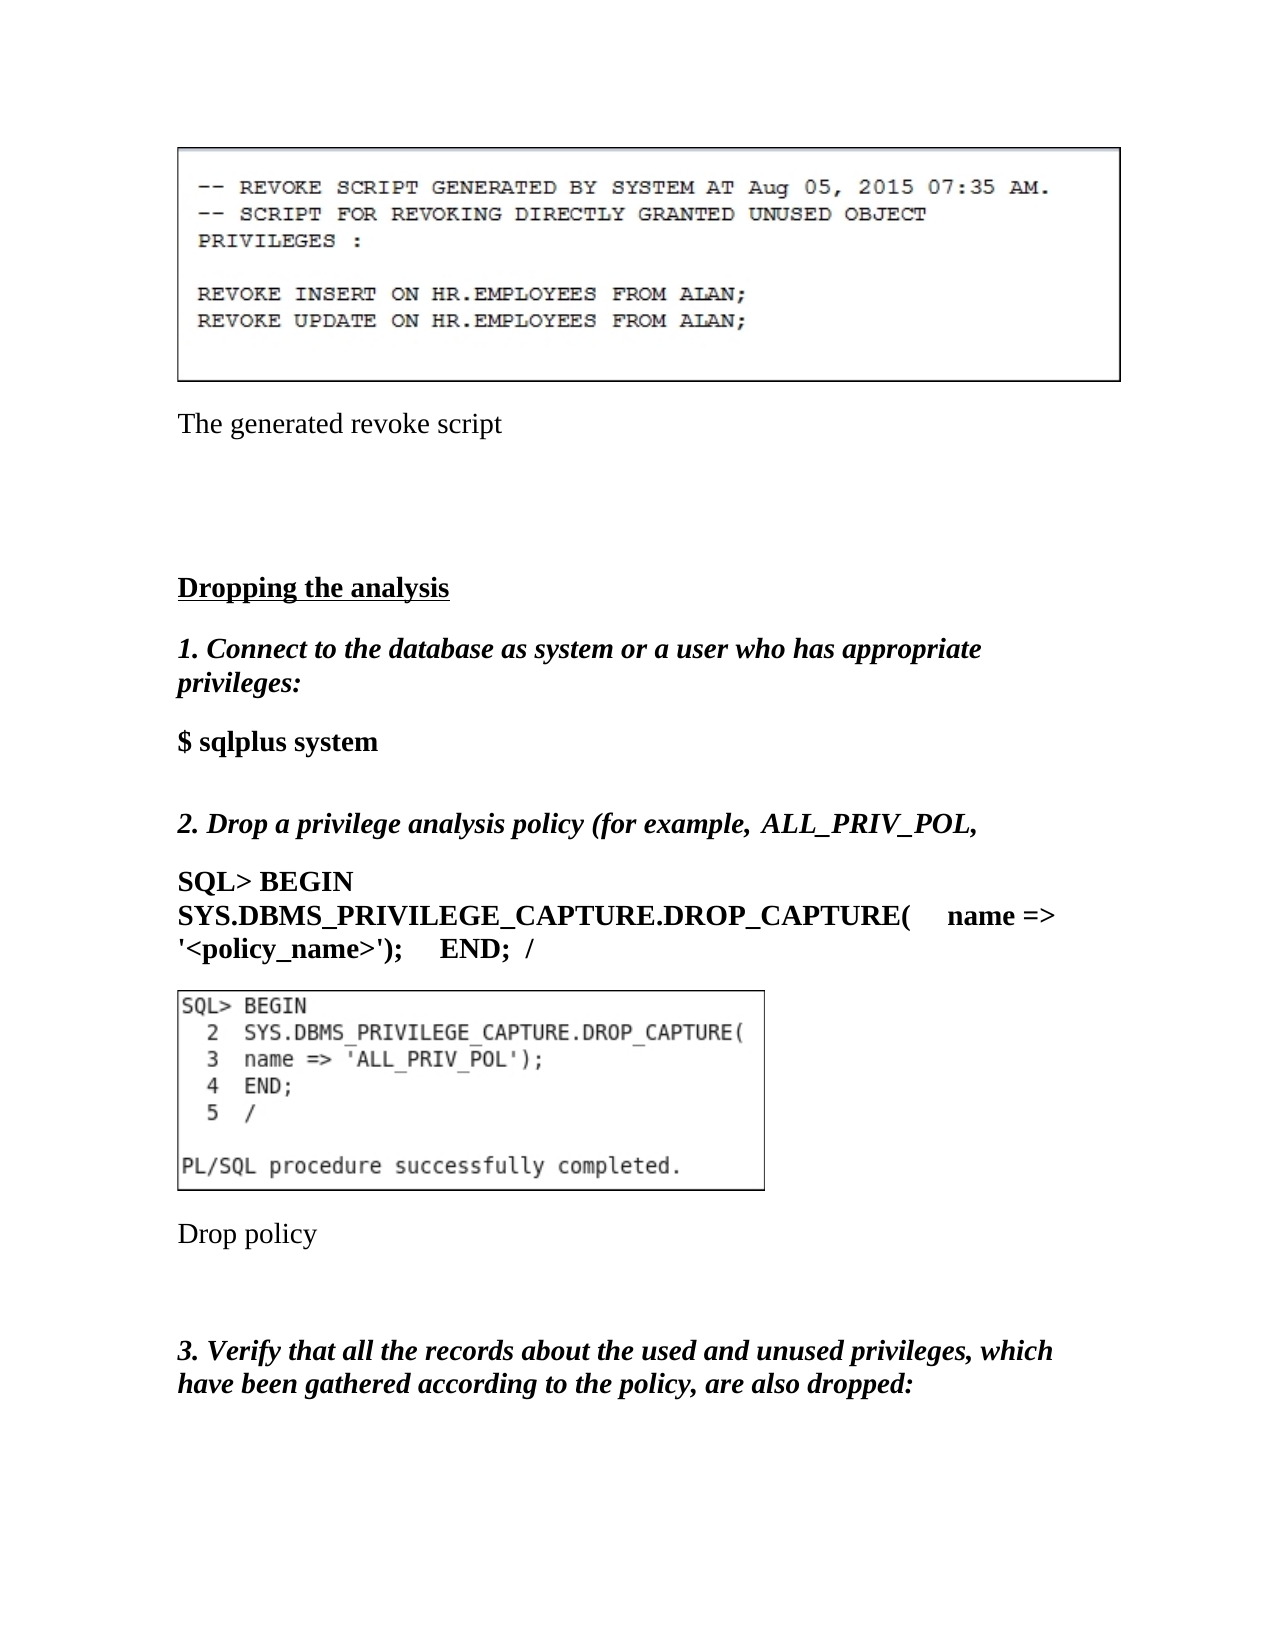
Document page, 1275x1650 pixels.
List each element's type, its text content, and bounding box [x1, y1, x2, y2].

text 1. Connect to the database as system or a user who has appropriate privileges: [177, 632, 1098, 699]
picture [177, 990, 765, 1191]
text Dropping the analysis [177, 571, 1098, 604]
text 2. Drop a privilege analysis policy (for example, ALL_PRIV_POL, [177, 806, 1098, 839]
text The generated revoke script [177, 406, 1098, 440]
text SQL> BEGIN SYS.DBMS_PRIVILEGE_CAPTURE.DROP_CAPTURE( name => '<policy_name>'); END; / [177, 864, 1098, 965]
text $ sqlplus system [177, 724, 1098, 781]
text 3. Verify that all the records about the used and unused privileges, which have been gathered according to the policy, are also dropped: [177, 1333, 1098, 1400]
picture [177, 147, 1121, 382]
text Drop policy [177, 1216, 1098, 1249]
